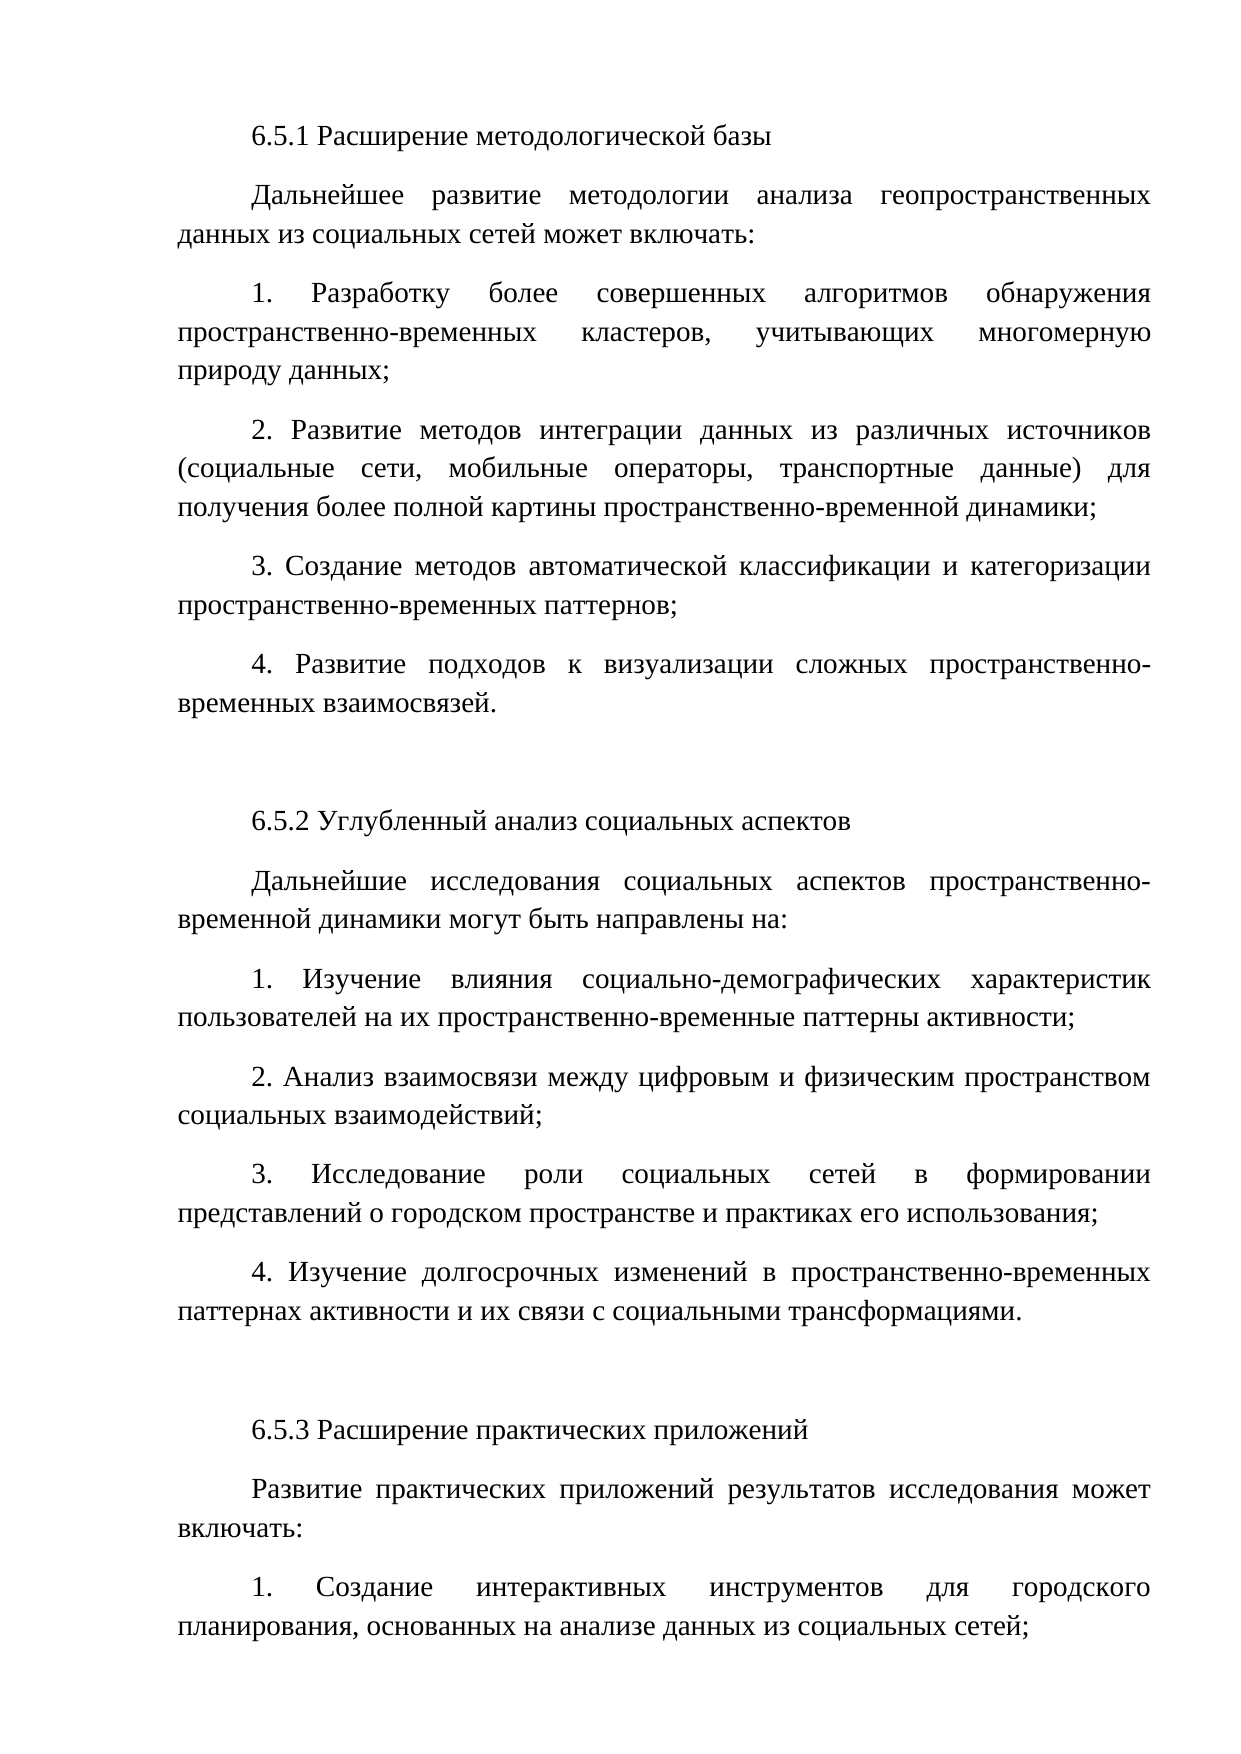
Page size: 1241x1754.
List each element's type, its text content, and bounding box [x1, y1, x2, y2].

text 1. Создание интерактивных инструментов для городского планирования, основанных на анализе данных из социальных сетей; [177, 1569, 1152, 1641]
text Дальнейшие исследования социальных аспектов пространственно-временной динамики могут быть направлены на: [177, 863, 1152, 935]
text 1. Разработку более совершенных алгоритмов обнаружения пространственно-временных кластеров, учитывающих многомерную природу данных; [177, 275, 1152, 386]
text 4. Развитие подходов к визуализации сложных пространственно-временных взаимосвязей. [177, 646, 1152, 718]
text 6.5.2 Углубленный анализ социальных аспектов [177, 803, 1152, 837]
text 3. Создание методов автоматической классификации и категоризации пространственно-временных паттернов; [177, 548, 1152, 620]
text 2. Анализ взаимосвязи между цифровым и физическим пространством социальных взаимодействий; [177, 1059, 1152, 1131]
text 1. Изучение влияния социально-демографических характеристик пользователей на их пространственно-временные паттерны активности; [177, 961, 1152, 1033]
text 4. Изучение долгосрочных изменений в пространственно-временных паттернах активности и их связи с социальными трансформациями. [177, 1254, 1152, 1327]
text 6.5.1 Расширение методологической базы [177, 118, 1152, 152]
text Развитие практических приложений результатов исследования может включать: [177, 1471, 1152, 1543]
text 6.5.3 Расширение практических приложений [177, 1412, 1152, 1445]
text 2. Развитие методов интеграции данных из различных источников (социальные сети, мобильные операторы, транспортные данные) для получения более полной картины пространственно-временной динамики; [177, 412, 1152, 522]
text 3. Исследование роли социальных сетей в формировании представлений о городском пространстве и практиках его использования; [177, 1157, 1152, 1229]
text Дальнейшее развитие методологии анализа геопространственных данных из социальных сетей может включать: [177, 177, 1152, 249]
